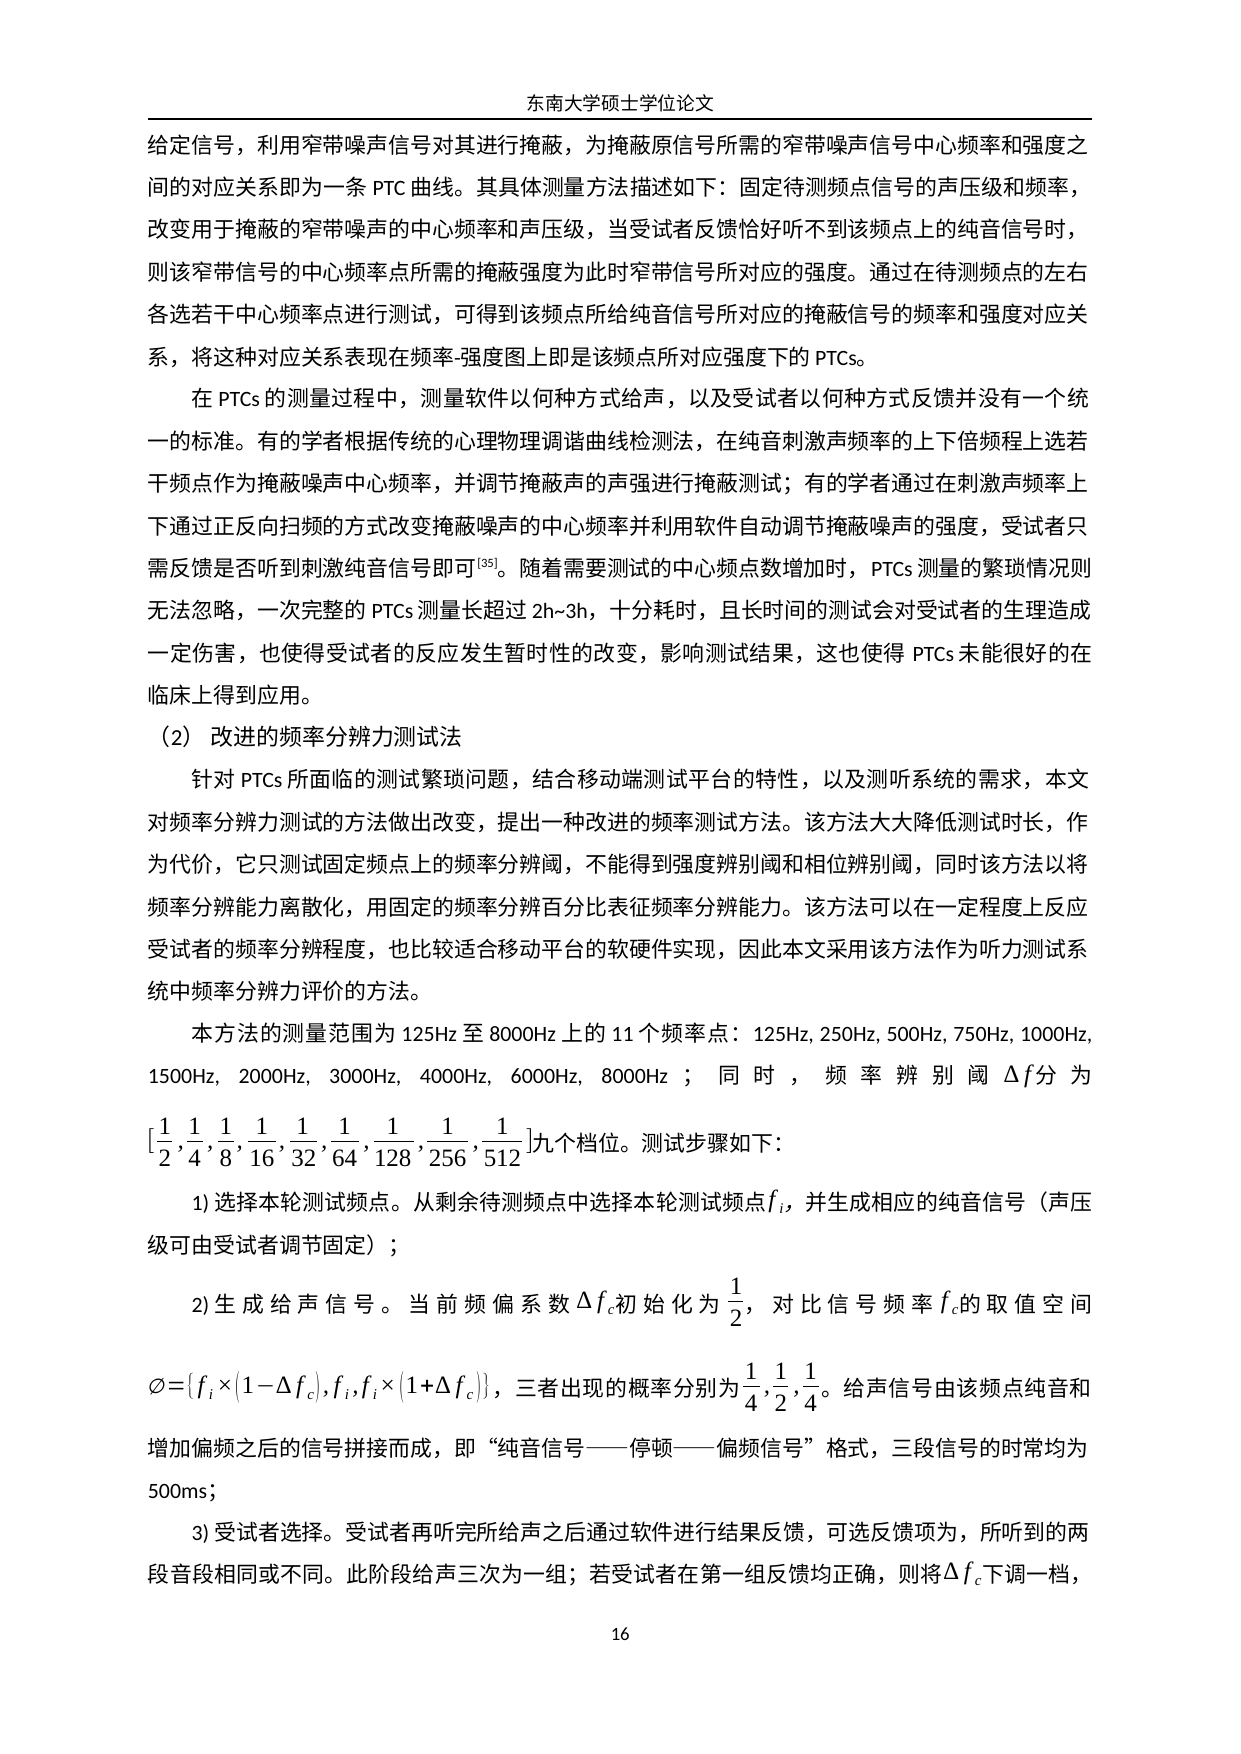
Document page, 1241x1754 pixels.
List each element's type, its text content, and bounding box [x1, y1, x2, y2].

list 生成给声信号。当前频偏系数初始化为，对比信号频率的取值空间，三者出现的概率分别为。给声信号由该频点纯音和增加偏频之后的信号拼接而成，即“纯音信号——停顿——偏频信号”格式，三段信号的时常均为500ms； [148, 1268, 1092, 1506]
list 选择本轮测试频点。从剩余待测频点中选择本轮测试频点，并生成相应的纯音信号（声压级可由受试者调节固定）； [148, 1184, 1092, 1261]
text 针对PTCs所面临的测试繁琐问题，结合移动端测试平台的特性，以及测听系统的需求，本文对频率分辨力测试的方法做出改变，提出一种改进的频率测试方法。该方法大大降低测试时长，作为代价，它只测试固定频点上的频率分辨阈，不能得到强度辨别阈和相位辨别阈，同时该方法以将频率分辨能力离散化，用固定的频率分辨百分比表征频率分辨能力。该方法可以在一定程度上反应受试者的频率分辨程度，也比较适合移动平台的软硬件实现，因此本文采用该方法作为听力测试系统中频率分辨力评价的方法。 [148, 761, 1092, 1007]
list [148, 1514, 1092, 1590]
text 本方法的测量范围为125Hz至8000Hz上的11个频率点：125Hz, 250Hz, 500Hz, 750Hz, 1000Hz, 1500Hz, 2000Hz, 3000Hz, 4000Hz, 6000Hz, 8000Hz；同时，频率辨别阈分为九个档位。测试步骤如下： [148, 1015, 1092, 1176]
text 在PTCs的测量过程中，测量软件以何种方式给声，以及受试者以何种方式反馈并没有一个统一的标准。有的学者根据传统的心理物理调谐曲线检测法，在纯音刺激声频率的上下倍频程上选若干频点作为掩蔽噪声中心频率，并调节掩蔽声的声强进行掩蔽测试；有的学者通过在刺激声频率上下通过正反向扫频的方式改变掩蔽噪声的中心频率并利用软件自动调节掩蔽噪声的强度，受试者只需反馈是否听到刺激纯音信号即可[35]。随着需要测试的中心频点数增加时，PTCs测量的繁琐情况则无法忽略，一次完整的PTCs测量长超过2h~3h，十分耗时，且长时间的测试会对受试者的生理造成一定伤害，也使得受试者的反应发生暂时性的改变，影响测试结果，这也使得PTCs未能很好的在临床上得到应用。 [148, 380, 1092, 711]
list 改进的频率分辨力测试法 [148, 719, 1092, 753]
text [148, 126, 1092, 372]
